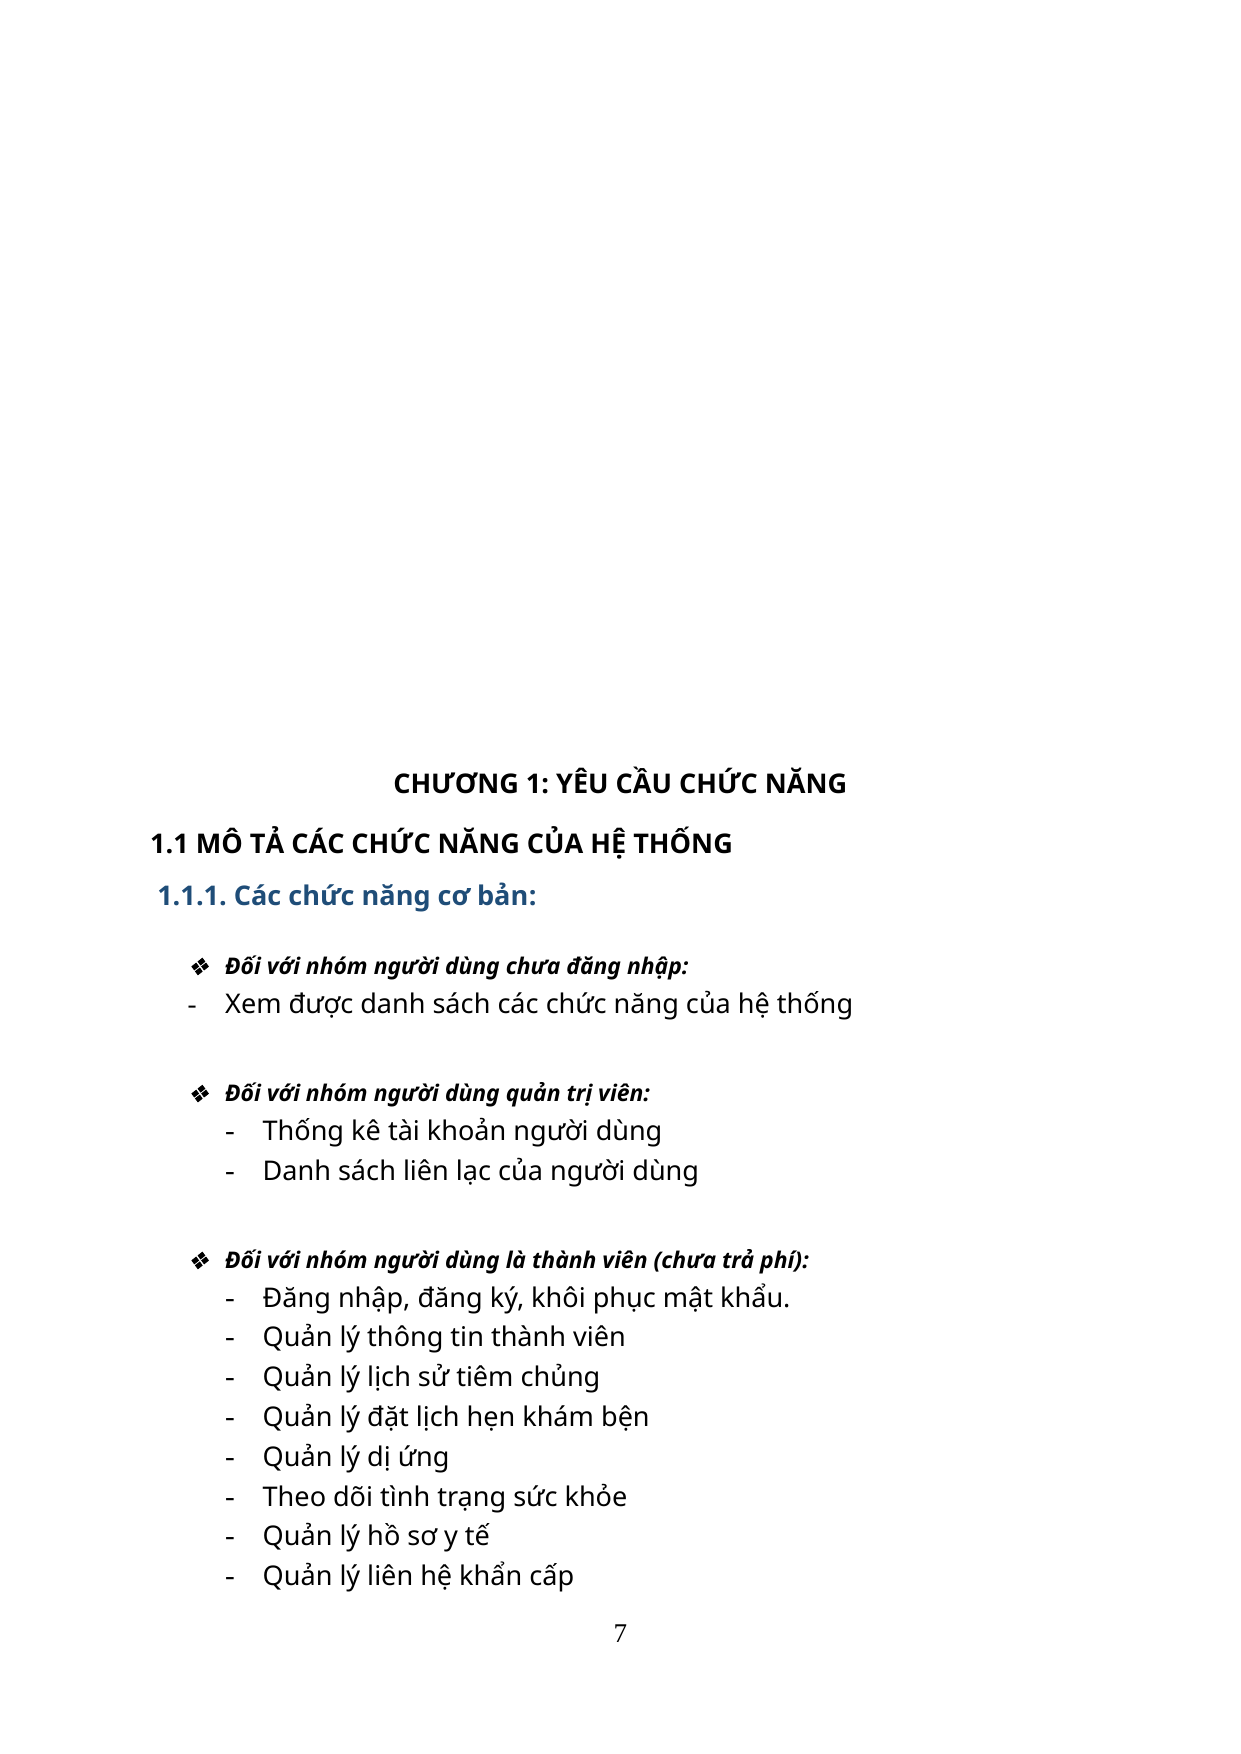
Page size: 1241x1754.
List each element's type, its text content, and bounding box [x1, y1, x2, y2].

list Thống kê tài khoản người dùng [225, 1111, 1090, 1148]
list Quản lý dị ứng [225, 1437, 1090, 1474]
subtitle 1.1.1. Các chức năng cơ bản: [150, 877, 1090, 913]
list Quản lý đặt lịch hẹn khám bện [225, 1397, 1090, 1434]
list Theo dõi tình trạng sức khỏe [225, 1477, 1090, 1514]
list Đối với nhóm người dùng chưa đăng nhập: [187, 950, 1090, 982]
subtitle 1.1 MÔ TẢ CÁC CHỨC NĂNG CỦA HỆ THỐNG [150, 824, 1090, 861]
list Quản lý lịch sử tiêm chủng [225, 1358, 1090, 1394]
list Đối với nhóm người dùng quản trị viên: [187, 1077, 1090, 1109]
list Đăng nhập, đăng ký, khôi phục mật khẩu. [225, 1278, 1090, 1315]
list Xem được danh sách các chức năng của hệ thống [187, 984, 1090, 1021]
list Danh sách liên lạc của người dùng [225, 1151, 1090, 1188]
list Quản lý thông tin thành viên [225, 1318, 1090, 1355]
list Quản lý hồ sơ y tế [225, 1517, 1090, 1554]
subtitle CHƯƠNG 1: YÊU CẦU CHỨC NĂNG [150, 765, 1090, 802]
list Quản lý liên hệ khẩn cấp [225, 1557, 1090, 1593]
list Đối với nhóm người dùng là thành viên (chưa trả phí): [187, 1244, 1090, 1276]
